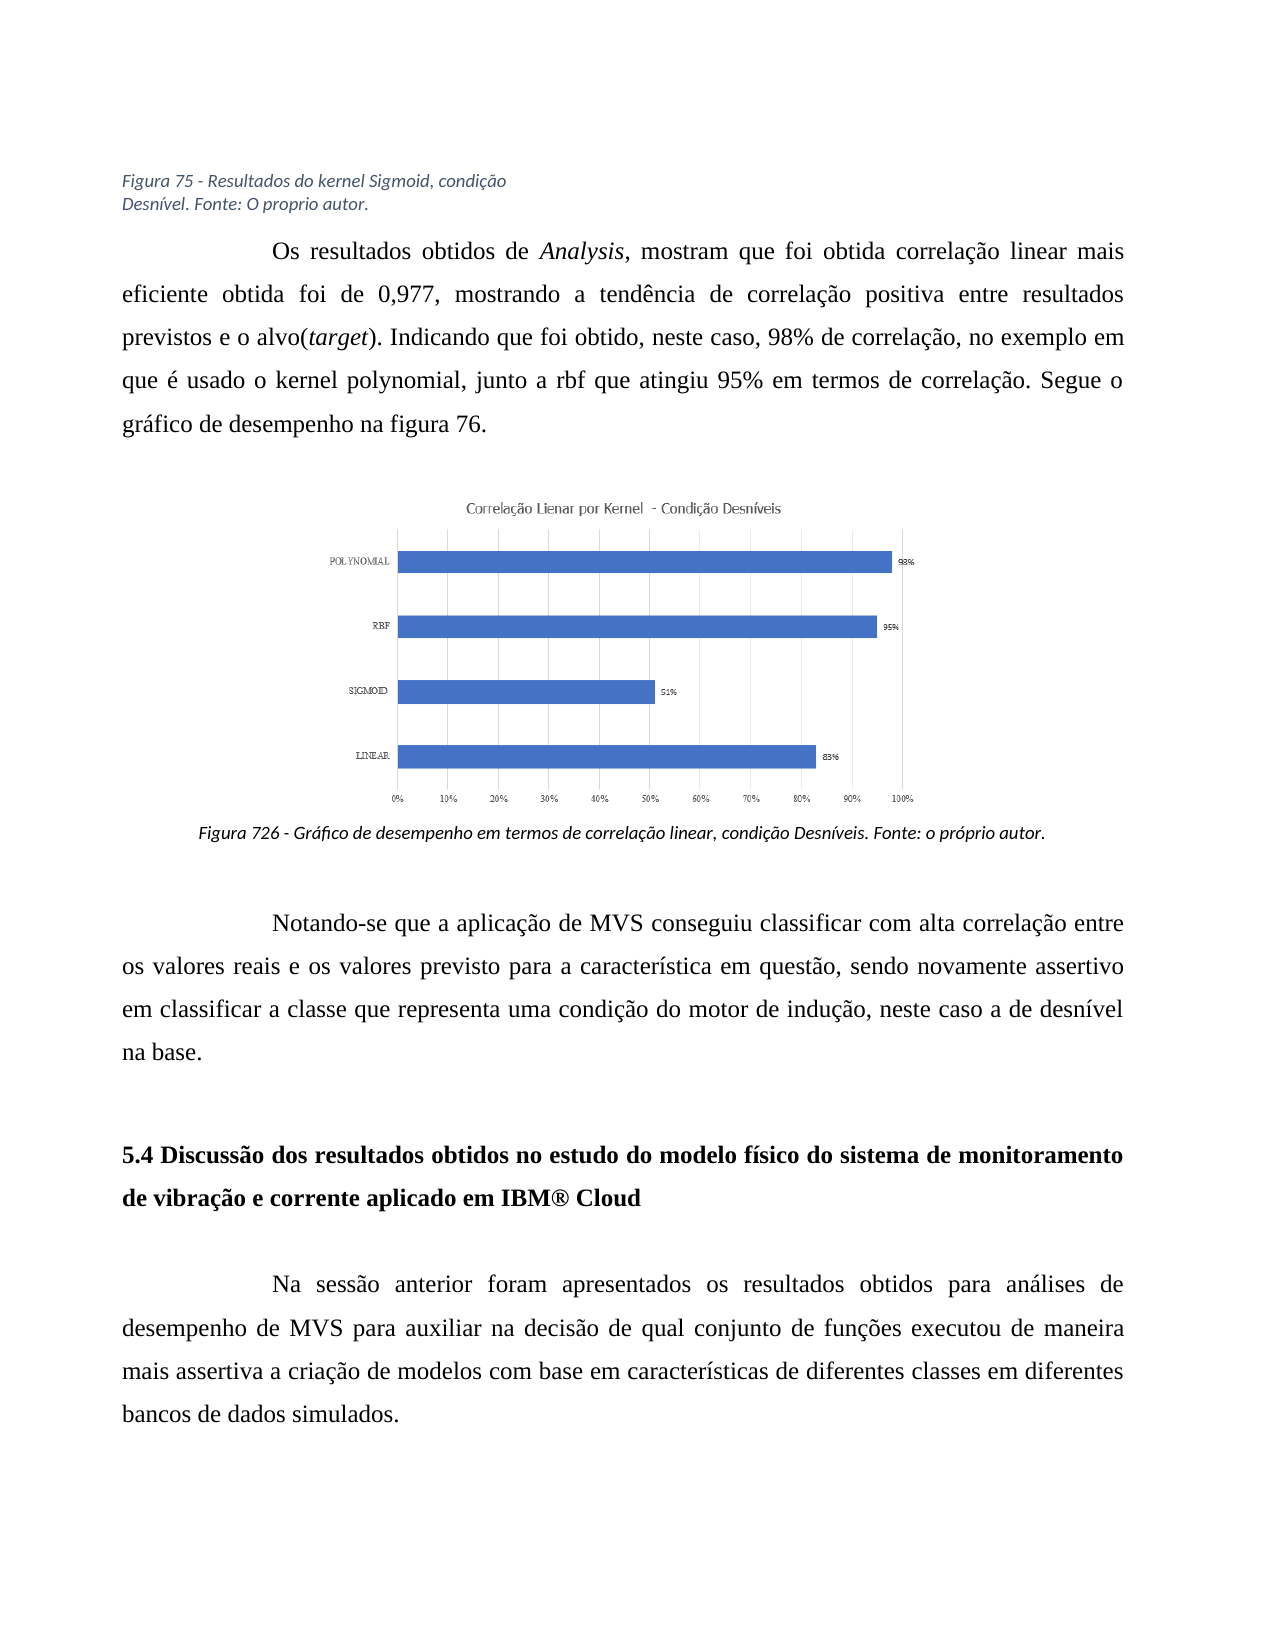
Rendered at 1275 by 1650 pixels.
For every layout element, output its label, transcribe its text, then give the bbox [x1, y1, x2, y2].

text Notando-se que a aplicação de MVS conseguiu classificar com alta correlação entre os valores reais e os valores previsto para a característica em questão, sendo novamente assertivo em classificar a classe que representa uma condição do motor de indução, neste caso a de desnível na base. [122, 908, 1125, 1066]
text Figura 726 - Gráfico de desempenho em termos de correlação linear, condição Desníveis. Fonte: o próprio autor. [122, 821, 1125, 844]
subtitle 5.4 Discussão dos resultados obtidos no estudo do modelo físico do sistema de monitoramento de vibração e corrente aplicado em IBM® Cloud [122, 1140, 1125, 1212]
picture [324, 495, 923, 807]
text Na sessão anterior foram apresentados os resultados obtidos para análises de desempenho de MVS para auxiliar na decisão de qual conjunto de funções executou de maneira mais assertiva a criação de modelos com base em características de diferentes classes em diferentes bancos de dados simulados. [122, 1269, 1125, 1428]
text Os resultados obtidos de Analysis, mostram que foi obtida correlação linear mais eficiente obtida foi de 0,977, mostrando a tendência de correlação positiva entre resultados previstos e o alvo(target). Indicando que foi obtido, neste caso, 98% de correlação, no exemplo em que é usado o kernel polynomial, junto a rbf que atingiu 95% em termos de correlação. Segue o gráfico de desempenho na figura 76. [122, 236, 1125, 437]
